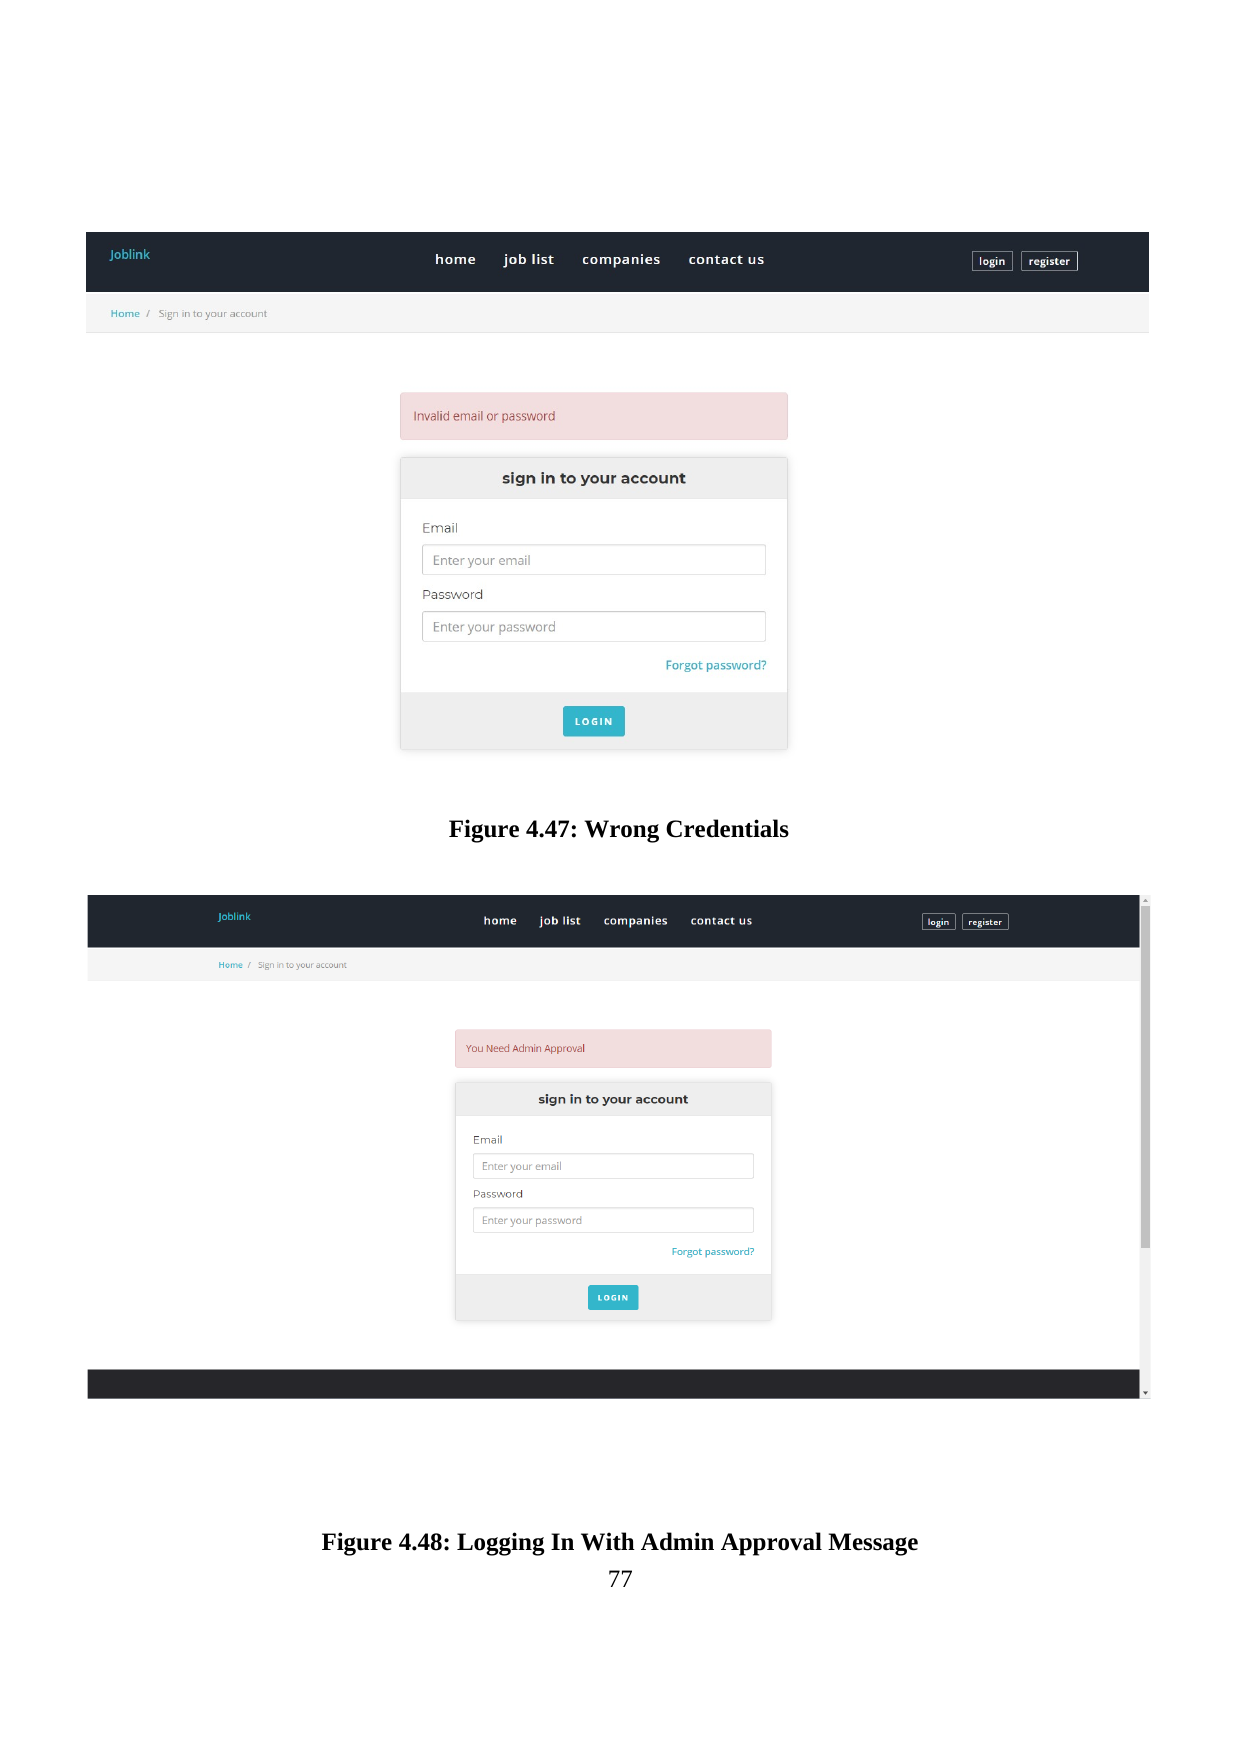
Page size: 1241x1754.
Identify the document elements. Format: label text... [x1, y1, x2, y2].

picture [86, 232, 1149, 775]
picture [87, 895, 1151, 1399]
